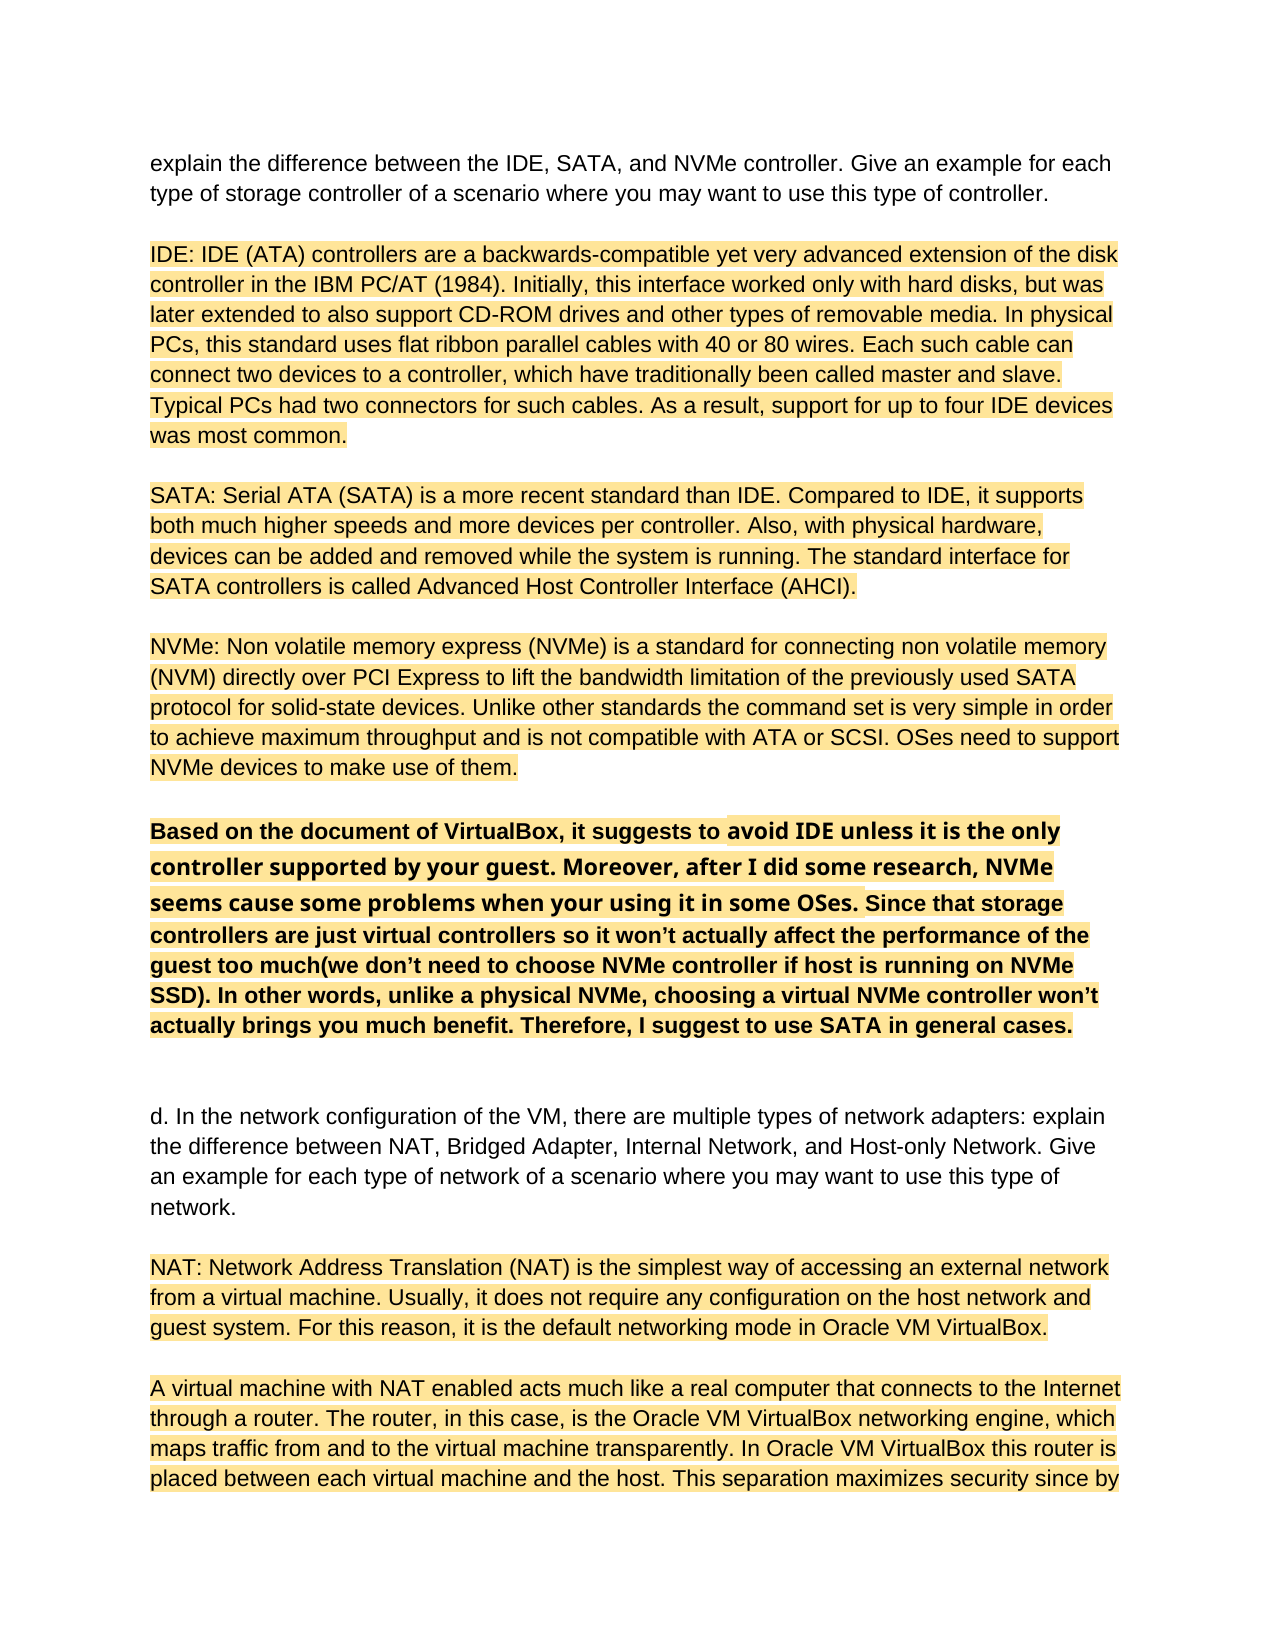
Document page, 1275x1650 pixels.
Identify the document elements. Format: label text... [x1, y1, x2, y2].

text d. In the network configuration of the VM, there are multiple types of network adapters: explain the difference between NAT, Bridged Adapter, Internal Network, and Host-only Network. Give an example for each type of network of a scenario where you may want to use this type of network. [150, 1103, 1125, 1220]
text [150, 150, 1125, 207]
text NAT: Network Address Translation (NAT) is the simplest way of accessing an external network from a virtual machine. Usually, it does not require any configuration on the host network and guest system. For this reason, it is the default networking mode in Oracle VM VirtualBox. [150, 1254, 1125, 1341]
text SATA: Serial ATA (SATA) is a more recent standard than IDE. Compared to IDE, it supports both much higher speeds and more devices per controller. Also, with physical hardware, devices can be added and removed while the system is running. The standard interface for SATA controllers is called Advanced Host Controller Interface (AHCI). [150, 482, 1125, 599]
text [150, 1375, 1125, 1492]
text NVMe: Non volatile memory express (NVMe) is a standard for connecting non volatile memory (NVM) directly over PCI Express to lift the bandwidth limitation of the previously used SATA protocol for solid-state devices. Unlike other standards the command set is very simple in order to achieve maximum throughput and is not compatible with ATA or SCSI. OSes need to support NVMe devices to make use of them. [150, 633, 1125, 781]
text IDE: IDE (ATA) controllers are a backwards-compatible yet very advanced extension of the disk controller in the IBM PC/AT (1984). Initially, this interface worked only with hard disks, but was later extended to also support CD-ROM drives and other types of removable media. In physical PCs, this standard uses flat ribbon parallel cables with 40 or 80 wires. Each such cable can connect two devices to a controller, which have traditionally been called master and slave. Typical PCs had two connectors for such cables. As a result, support for up to four IDE devices was most common. [150, 241, 1125, 448]
text Based on the document of VirtualBox, it suggests to avoid IDE unless it is the only controller supported by your guest. Moreover, after I did some research, NVMe seems cause some problems when your using it in some OSes. Since that storage controllers are just virtual controllers so it won’t actually affect the performance of the guest too much(we don’t need to choose NVMe controller if host is running on NVMe SSD). In other words, unlike a physical NVMe, choosing a virtual NVMe controller won’t actually brings you much benefit. Therefore, I suggest to use SATA in general cases. [150, 814, 1125, 1038]
